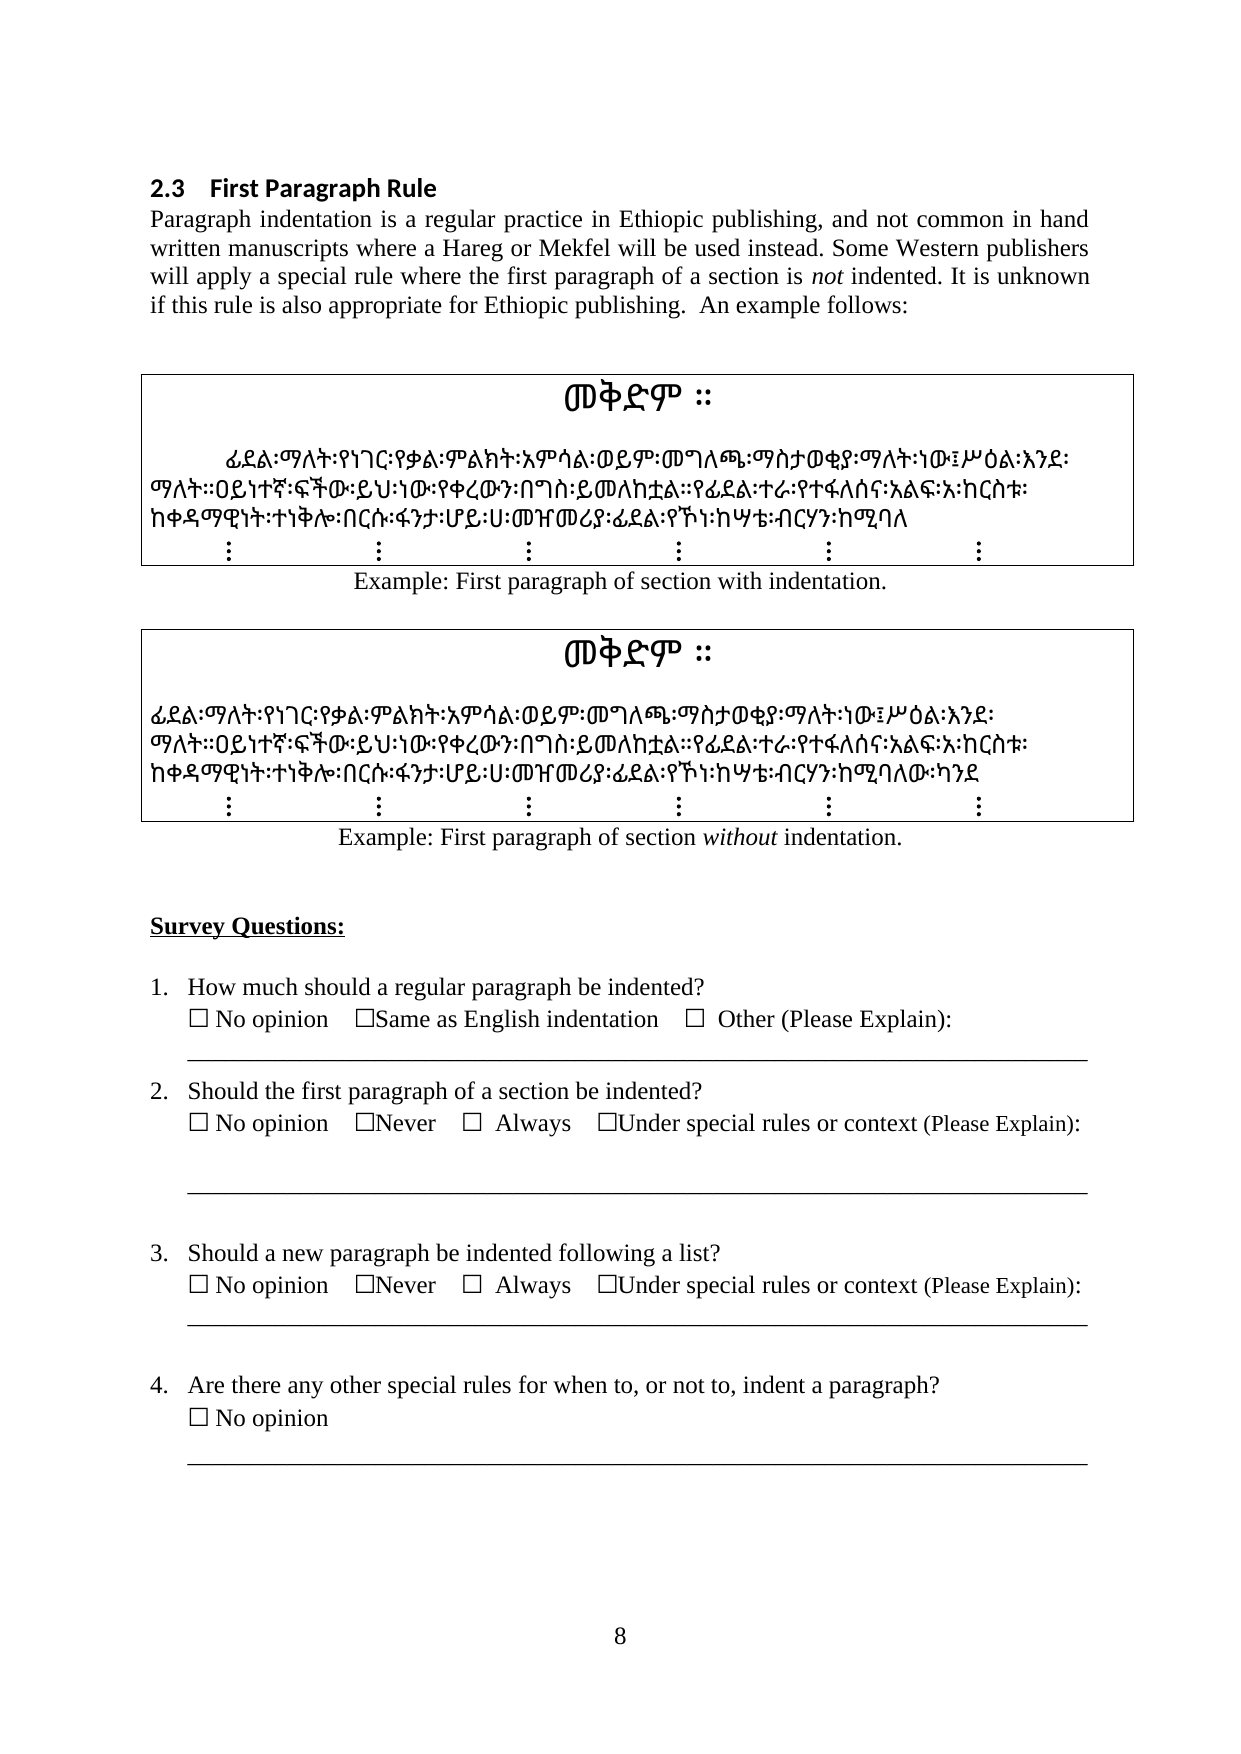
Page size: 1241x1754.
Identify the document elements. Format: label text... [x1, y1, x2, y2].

subtitle First Paragraph Rule [150, 171, 1090, 204]
text Paragraph indentation is a regular practice in Ethiopic publishing, and not common in hand written manuscripts where a Hareg or Mekfel will be used instead. Some Western publishers will apply a special rule where the first paragraph of a section is not indented. It is unknown if this rule is also appropriate for Ethiopic publishing. An example follows: [150, 204, 1090, 319]
text መቅድም ። [142, 630, 1133, 676]
text ፊደል፡ማለት፡የነገር፡የቃል፡ምልክት፡አምሳል፡ወይም፡መግለጫ፡ማስታወቂያ፡ማለት፡ነው፤ሥዕል፡እንደ፡ማለት።ዐይነተኛ፡ፍችው፡ይህ፡ነው፡የቀረውን፡በግስ፡ይመለከቷል።የፊደል፡ተራ፡የተፋለሰና፡አልፍ፡አ፡ከርስቱ፡ከቀዳማዊነት፡ተነቅሎ፡በርሱ፡ፋንታ፡ሆይ፡ሀ፡መዠመሪያ፡ፊደል፡የኾነ፡ከሣቴ፡ብርሃን፡ከሚባለ [142, 443, 1133, 530]
text ⋮ ⋮ ⋮ ⋮ ⋮ ⋮ [142, 785, 1133, 821]
text ፊደል፡ማለት፡የነገር፡የቃል፡ምልክት፡አምሳል፡ወይም፡መግለጫ፡ማስታወቂያ፡ማለት፡ነው፤ሥዕል፡እንደ፡ማለት።ዐይነተኛ፡ፍችው፡ይህ፡ነው፡የቀረውን፡በግስ፡ይመለከቷል።የፊደል፡ተራ፡የተፋለሰና፡አልፍ፡አ፡ከርስቱ፡ከቀዳማዊነት፡ተነቅሎ፡በርሱ፡ፋንታ፡ሆይ፡ሀ፡መዠመሪያ፡ፊደል፡የኾነ፡ከሣቴ፡ብርሃን፡ከሚባለው፡ካንደ [142, 698, 1133, 785]
list Should a new paragraph be indented following a list? ☐ No opinion ☐ Never ☐ Always ☐ Under special rules or context (Please Explain): ________________________________________________________________________ [150, 1238, 1090, 1358]
text Example: First paragraph of section with indentation. [150, 566, 1090, 595]
text ⋮ ⋮ ⋮ ⋮ ⋮ ⋮ [142, 530, 1133, 565]
list Are there any other special rules for when to, or not to, indent a paragraph? ☐ No opinion [150, 1371, 1090, 1433]
text መቅድም ። [142, 375, 1133, 421]
text ________________________________________________________________________ [187, 1439, 1090, 1468]
text Survey Questions: [150, 911, 1090, 939]
list How much should a regular paragraph be indented? ☐ No opinion ☐ Same as English indentation ☐ Other (Please Explain): ________________________________________________________________________ [150, 972, 1090, 1064]
list Should the first paragraph of a section be indented? ☐ No opinion ☐ Never ☐ Always ☐ Under special rules or context (Please Explain): ________________________________________________________________________ [150, 1076, 1090, 1225]
text Example: First paragraph of section without indentation. [150, 822, 1090, 850]
